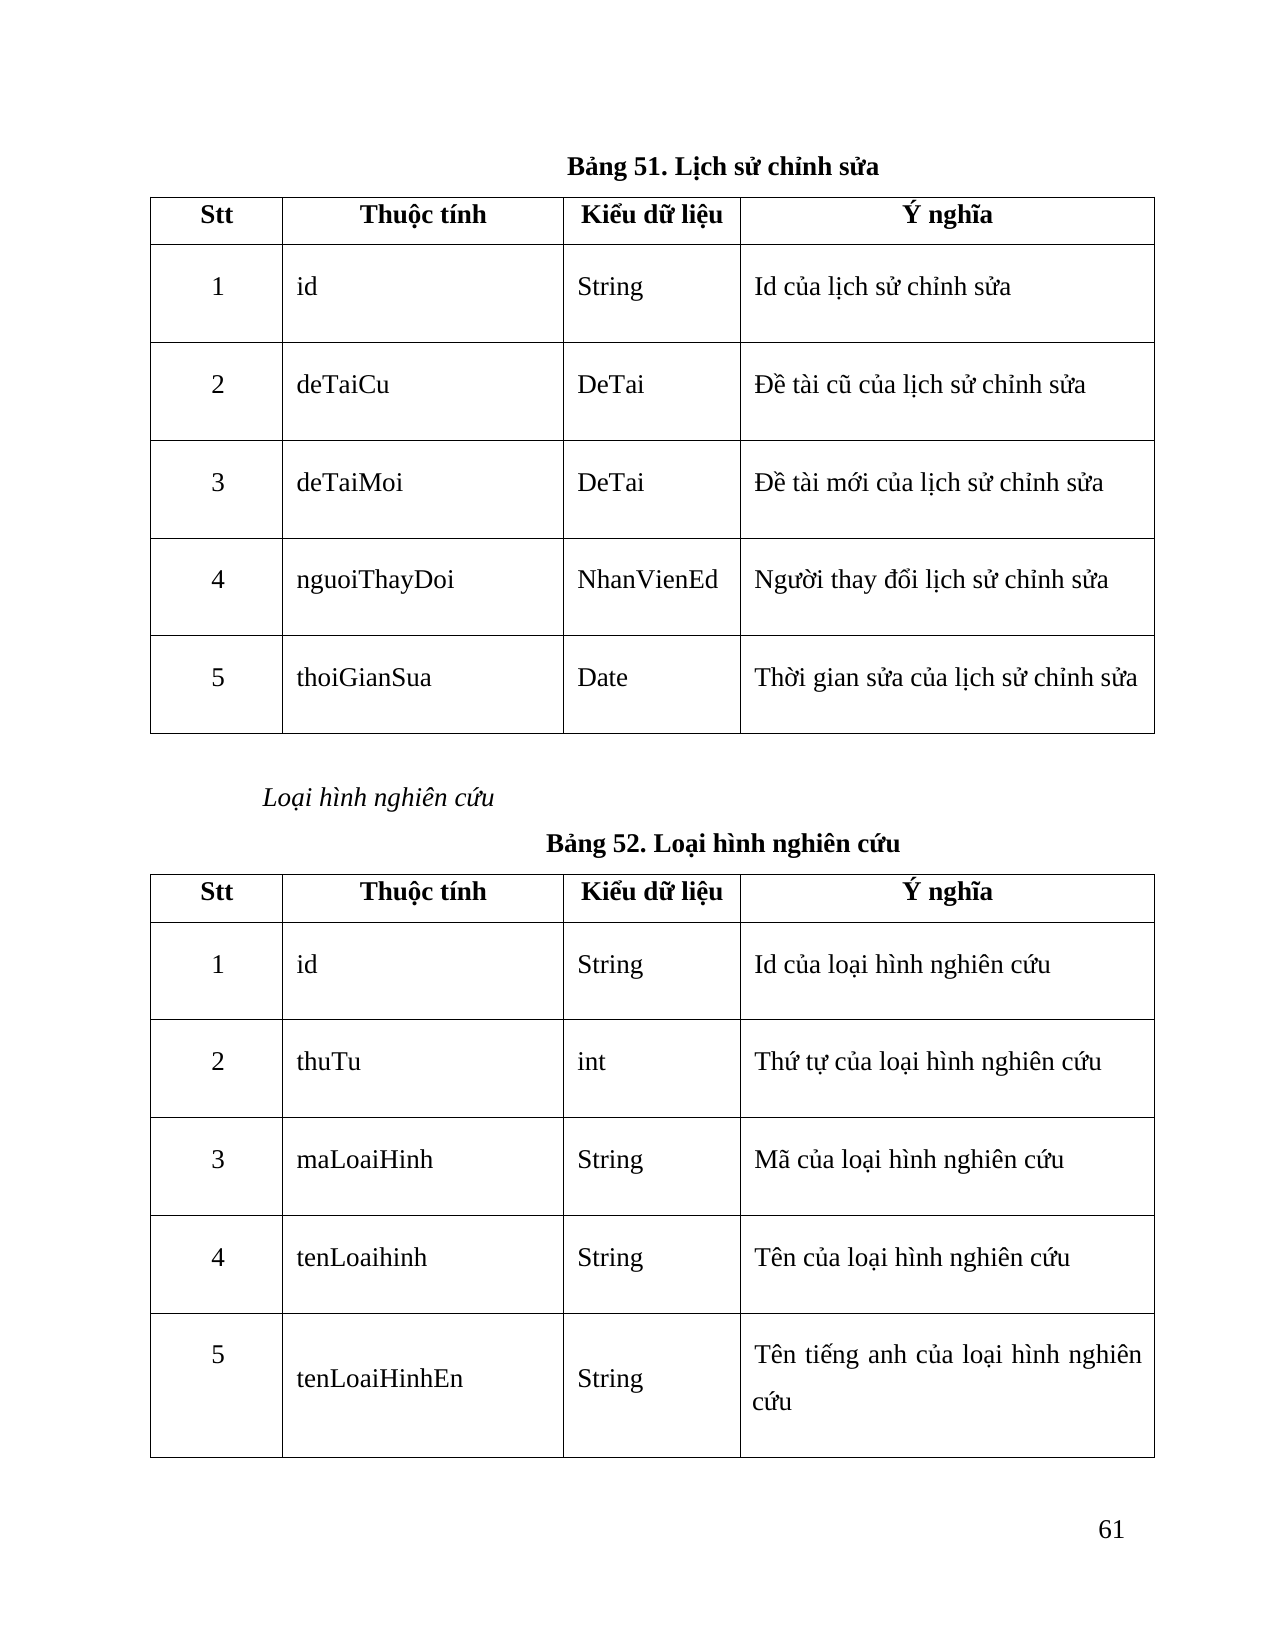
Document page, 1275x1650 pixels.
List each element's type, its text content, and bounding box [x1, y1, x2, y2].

text Loại hình nghiên cứu [375, 827, 1125, 858]
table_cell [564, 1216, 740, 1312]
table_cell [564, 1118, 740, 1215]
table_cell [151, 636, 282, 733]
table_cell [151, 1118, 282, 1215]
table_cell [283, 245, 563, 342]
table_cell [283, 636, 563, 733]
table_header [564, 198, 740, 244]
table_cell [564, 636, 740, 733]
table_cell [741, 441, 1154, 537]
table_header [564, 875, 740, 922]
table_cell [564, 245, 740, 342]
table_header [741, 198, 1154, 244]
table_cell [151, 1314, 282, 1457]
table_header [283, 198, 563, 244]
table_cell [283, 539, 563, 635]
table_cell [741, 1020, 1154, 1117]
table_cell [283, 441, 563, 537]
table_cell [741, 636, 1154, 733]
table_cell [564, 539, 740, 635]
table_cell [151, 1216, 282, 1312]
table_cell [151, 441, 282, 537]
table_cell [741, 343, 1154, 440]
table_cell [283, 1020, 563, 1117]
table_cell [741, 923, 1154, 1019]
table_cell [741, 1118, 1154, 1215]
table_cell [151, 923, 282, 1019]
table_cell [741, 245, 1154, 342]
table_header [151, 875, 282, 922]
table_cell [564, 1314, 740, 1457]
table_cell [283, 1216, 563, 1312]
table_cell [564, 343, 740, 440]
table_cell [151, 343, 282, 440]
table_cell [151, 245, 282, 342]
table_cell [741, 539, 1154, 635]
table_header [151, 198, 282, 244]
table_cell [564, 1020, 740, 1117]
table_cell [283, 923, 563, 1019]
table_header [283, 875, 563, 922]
text Lịch sử chỉnh sửa [375, 150, 1125, 181]
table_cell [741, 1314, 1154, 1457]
text Loại hình nghiên cứu [262, 781, 1125, 812]
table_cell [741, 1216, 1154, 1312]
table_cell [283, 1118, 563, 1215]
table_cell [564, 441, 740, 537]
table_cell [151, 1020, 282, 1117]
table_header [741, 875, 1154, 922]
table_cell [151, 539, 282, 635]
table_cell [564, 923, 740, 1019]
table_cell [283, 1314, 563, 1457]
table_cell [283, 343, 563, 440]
